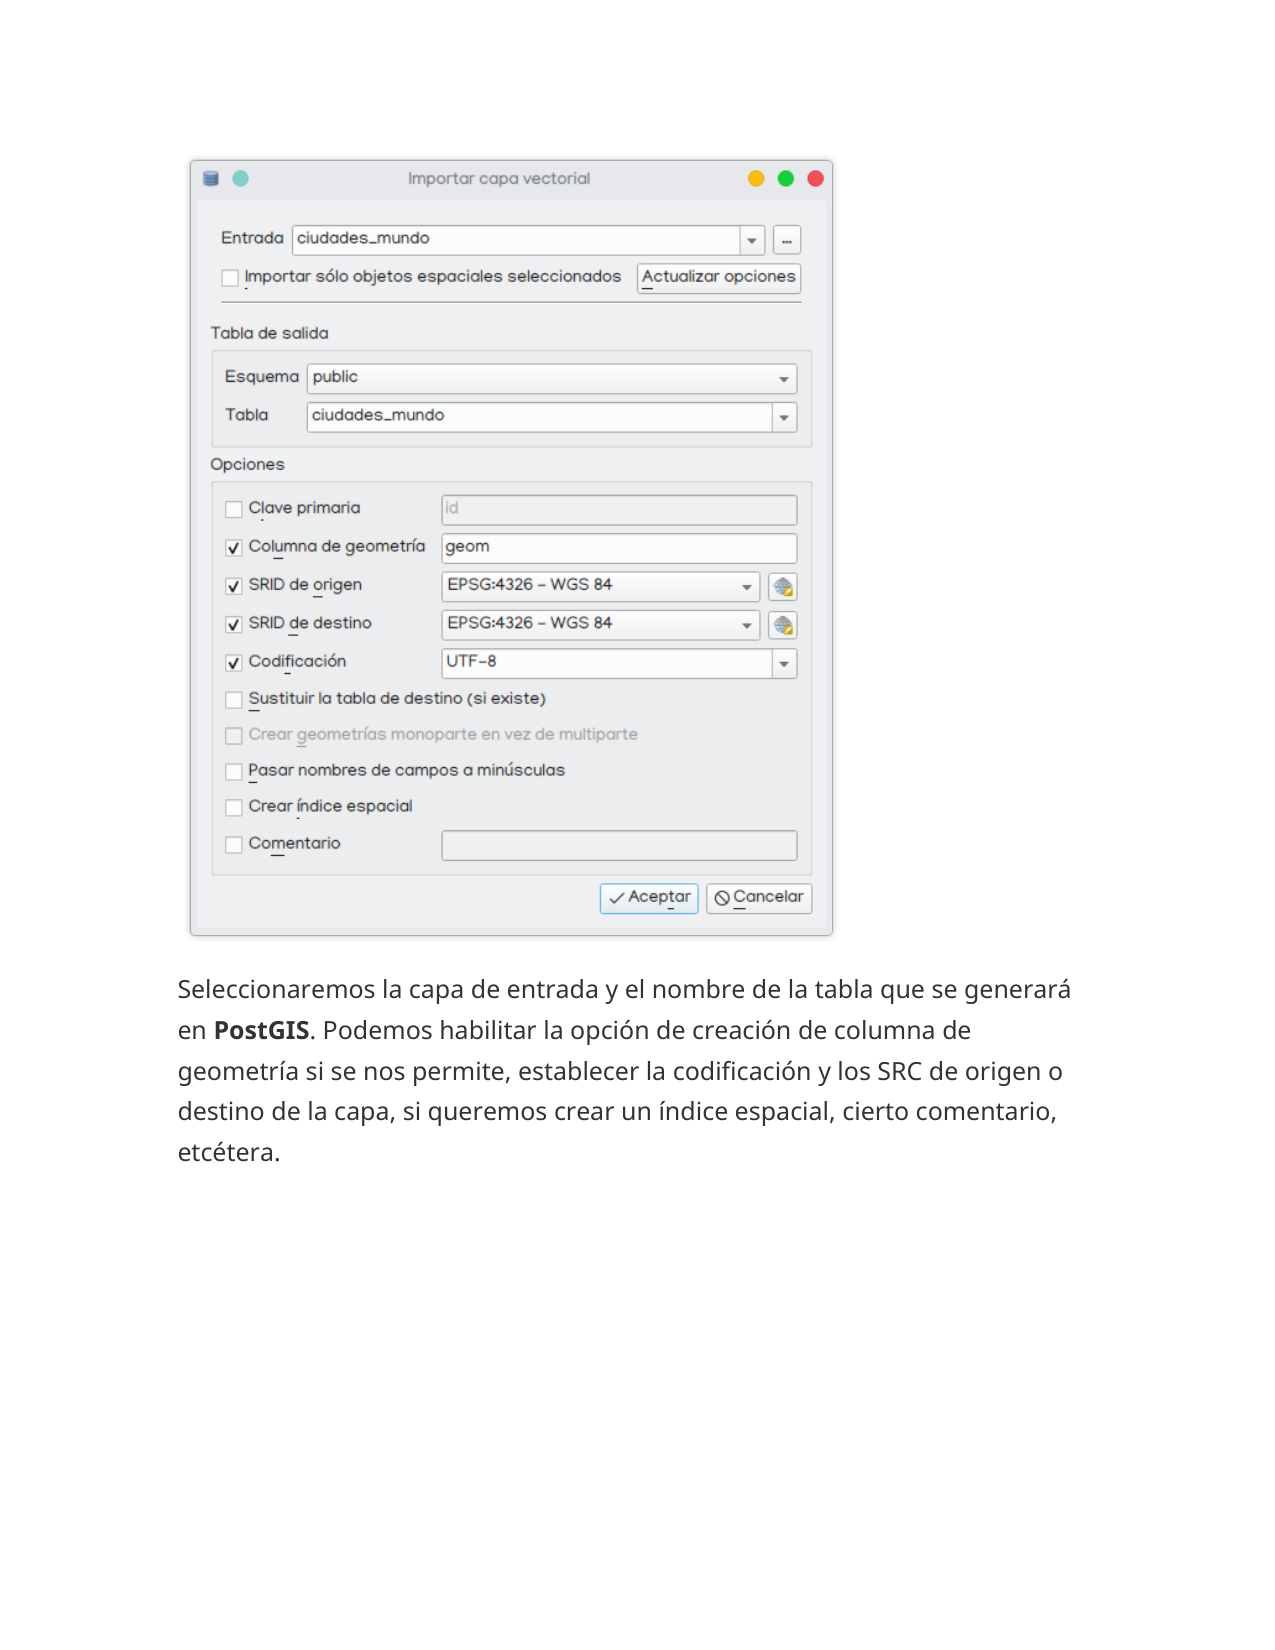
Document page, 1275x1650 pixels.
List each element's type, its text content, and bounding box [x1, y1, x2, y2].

text Seleccionaremos la capa de entrada y el nombre de la tabla que se generará en PostGIS. Podemos habilitar la opción de creación de columna de geometría si se nos permite, establecer la codificación y los SRC de origen o destino de la capa, si queremos crear un índice espacial, cierto comentario, etcétera. [177, 965, 1098, 1168]
picture [177, 147, 846, 949]
